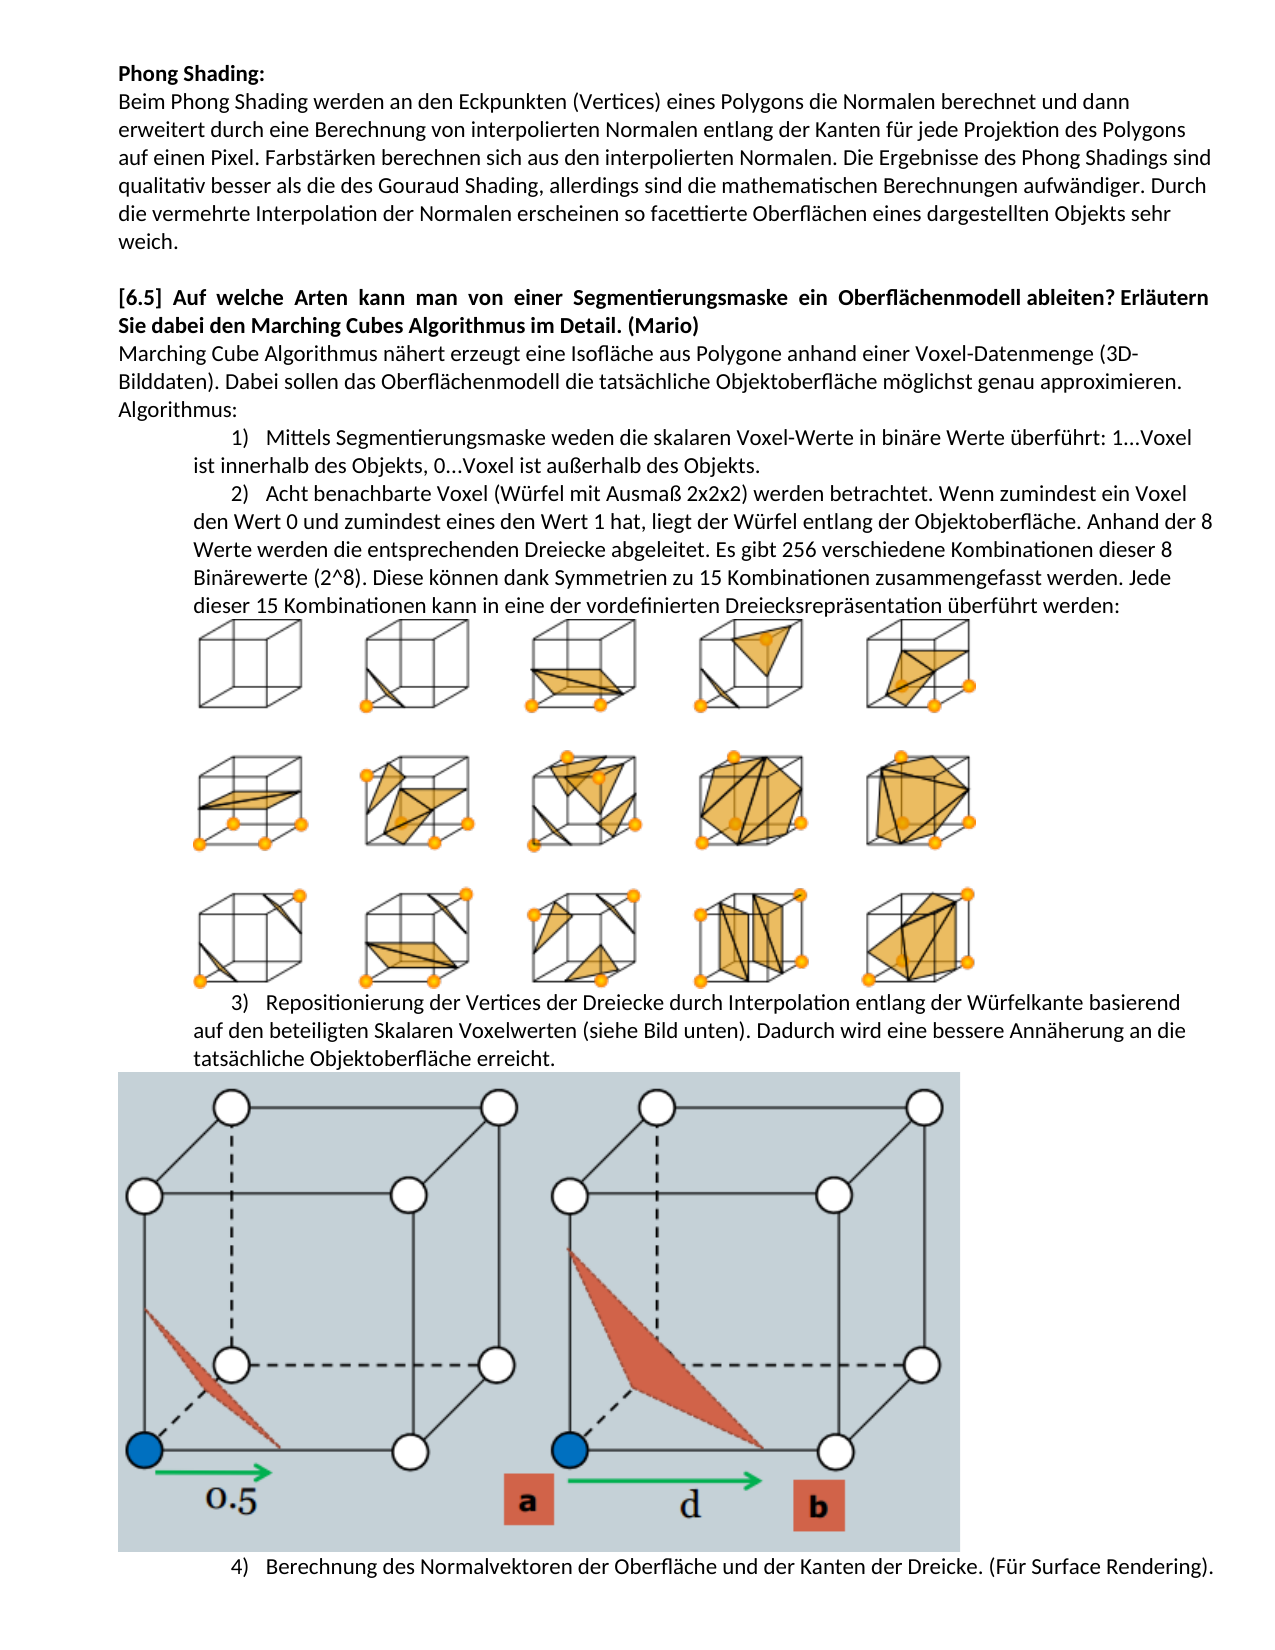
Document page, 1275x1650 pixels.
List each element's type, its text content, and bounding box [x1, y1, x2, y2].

list Repositionierung der Vertices der Dreiecke durch Interpolation entlang der Würfelkante basierend auf den beteiligten Skalaren Voxelwerten (siehe Bild unten). Dadurch wird eine bessere Annäherung an die tatsächliche Objektoberfläche erreicht. [193, 988, 1216, 1072]
text Phong Shading: [118, 59, 1216, 87]
text Algorithmus: [118, 395, 1216, 423]
list Berechnung des Normalvektoren der Oberfläche und der Kanten der Dreicke. (Für Surface Rendering). [193, 1552, 1216, 1580]
text Marching Cube Algorithmus nähert erzeugt eine Isofläche aus Polygone anhand einer Voxel-Datenmenge (3D-Bilddaten). Dabei sollen das Oberflächenmodell die tatsächliche Objektoberfläche möglichst genau approximieren. [118, 339, 1216, 395]
text Beim Phong Shading werden an den Eckpunkten (Vertices) eines Polygons die Normalen berechnet und dann erweitert durch eine Berechnung von interpolierten Normalen entlang der Kanten für jede Projektion des Polygons auf einen Pixel. Farbstärken berechnen sich aus den interpolierten Normalen. Die Ergebnisse des Phong Shadings sind qualitativ besser als die des Gouraud Shading, allerdings sind die mathematischen Berechnungen aufwändiger. Durch die vermehrte Interpolation der Normalen erscheinen so facettierte Oberflächen eines dargestellten Objekts sehr weich. [118, 87, 1216, 255]
text [6.5] Auf welche Arten kann man von einer Segmentierungsmaske ein Oberflächenmodell ableiten? Erläutern Sie dabei den Marching Cubes Algorithmus im Detail. (Mario) [118, 283, 1216, 339]
picture [193, 619, 976, 989]
list Mittels Segmentierungsmaske weden die skalaren Voxel-Werte in binäre Werte überführt: 1...Voxel ist innerhalb des Objekts, 0...Voxel ist außerhalb des Objekts. [193, 423, 1216, 479]
picture [118, 1072, 961, 1552]
